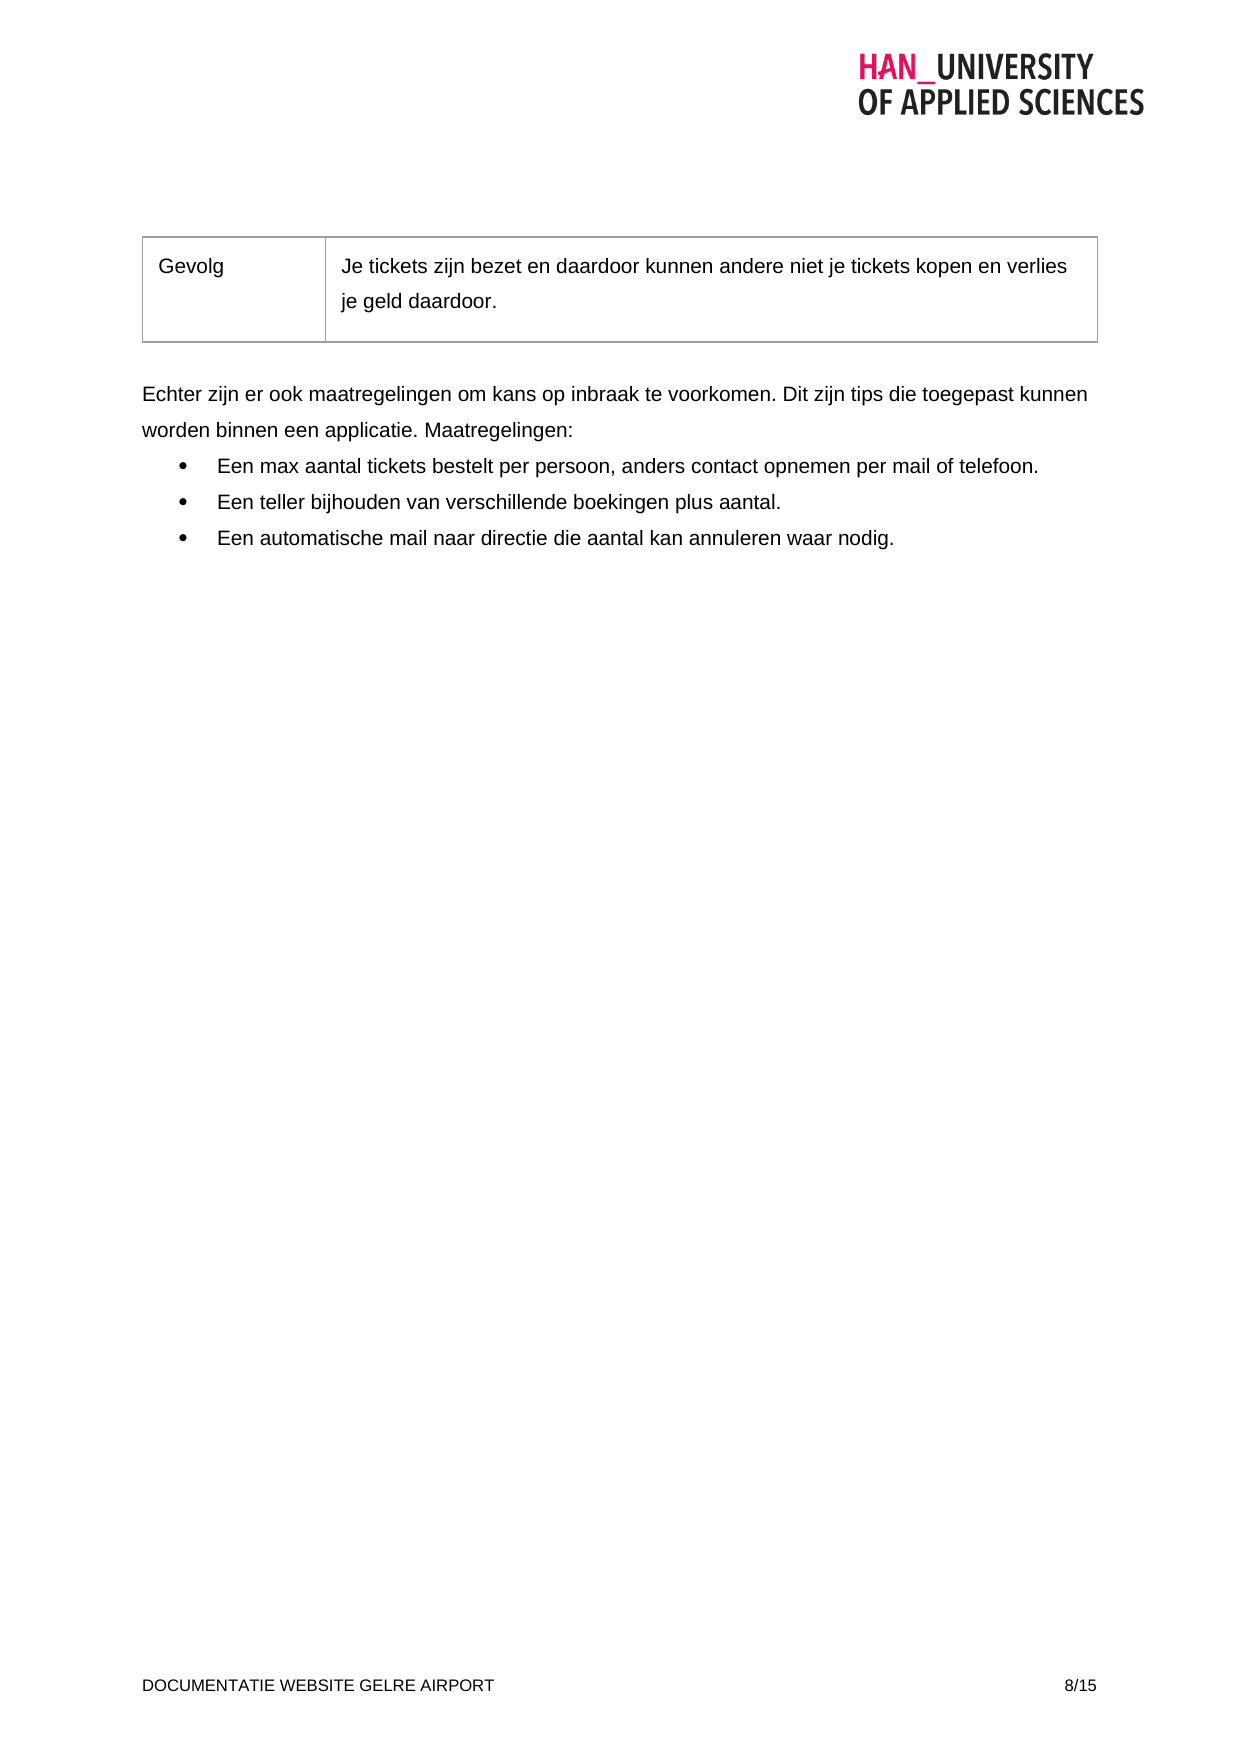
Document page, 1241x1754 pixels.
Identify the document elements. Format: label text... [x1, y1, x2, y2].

picture [805, 0, 1198, 169]
table_cell Je tickets zijn bezet en daardoor kunnen andere niet je tickets kopen en verlies je geld daardoor. [326, 238, 1097, 341]
table_cell Gevolg [143, 238, 325, 341]
list Een teller bijhouden van verschillende boekingen plus aantal. [179, 490, 1098, 514]
list Een max aantal tickets bestelt per persoon, anders contact opnemen per mail of telefoon. [179, 454, 1098, 478]
list Een automatische mail naar directie die aantal kan annuleren waar nodig. [179, 526, 1098, 550]
text Echter zijn er ook maatregelingen om kans op inbraak te voorkomen. Dit zijn tips die toegepast kunnen worden binnen een applicatie. Maatregelingen: [142, 382, 1098, 442]
